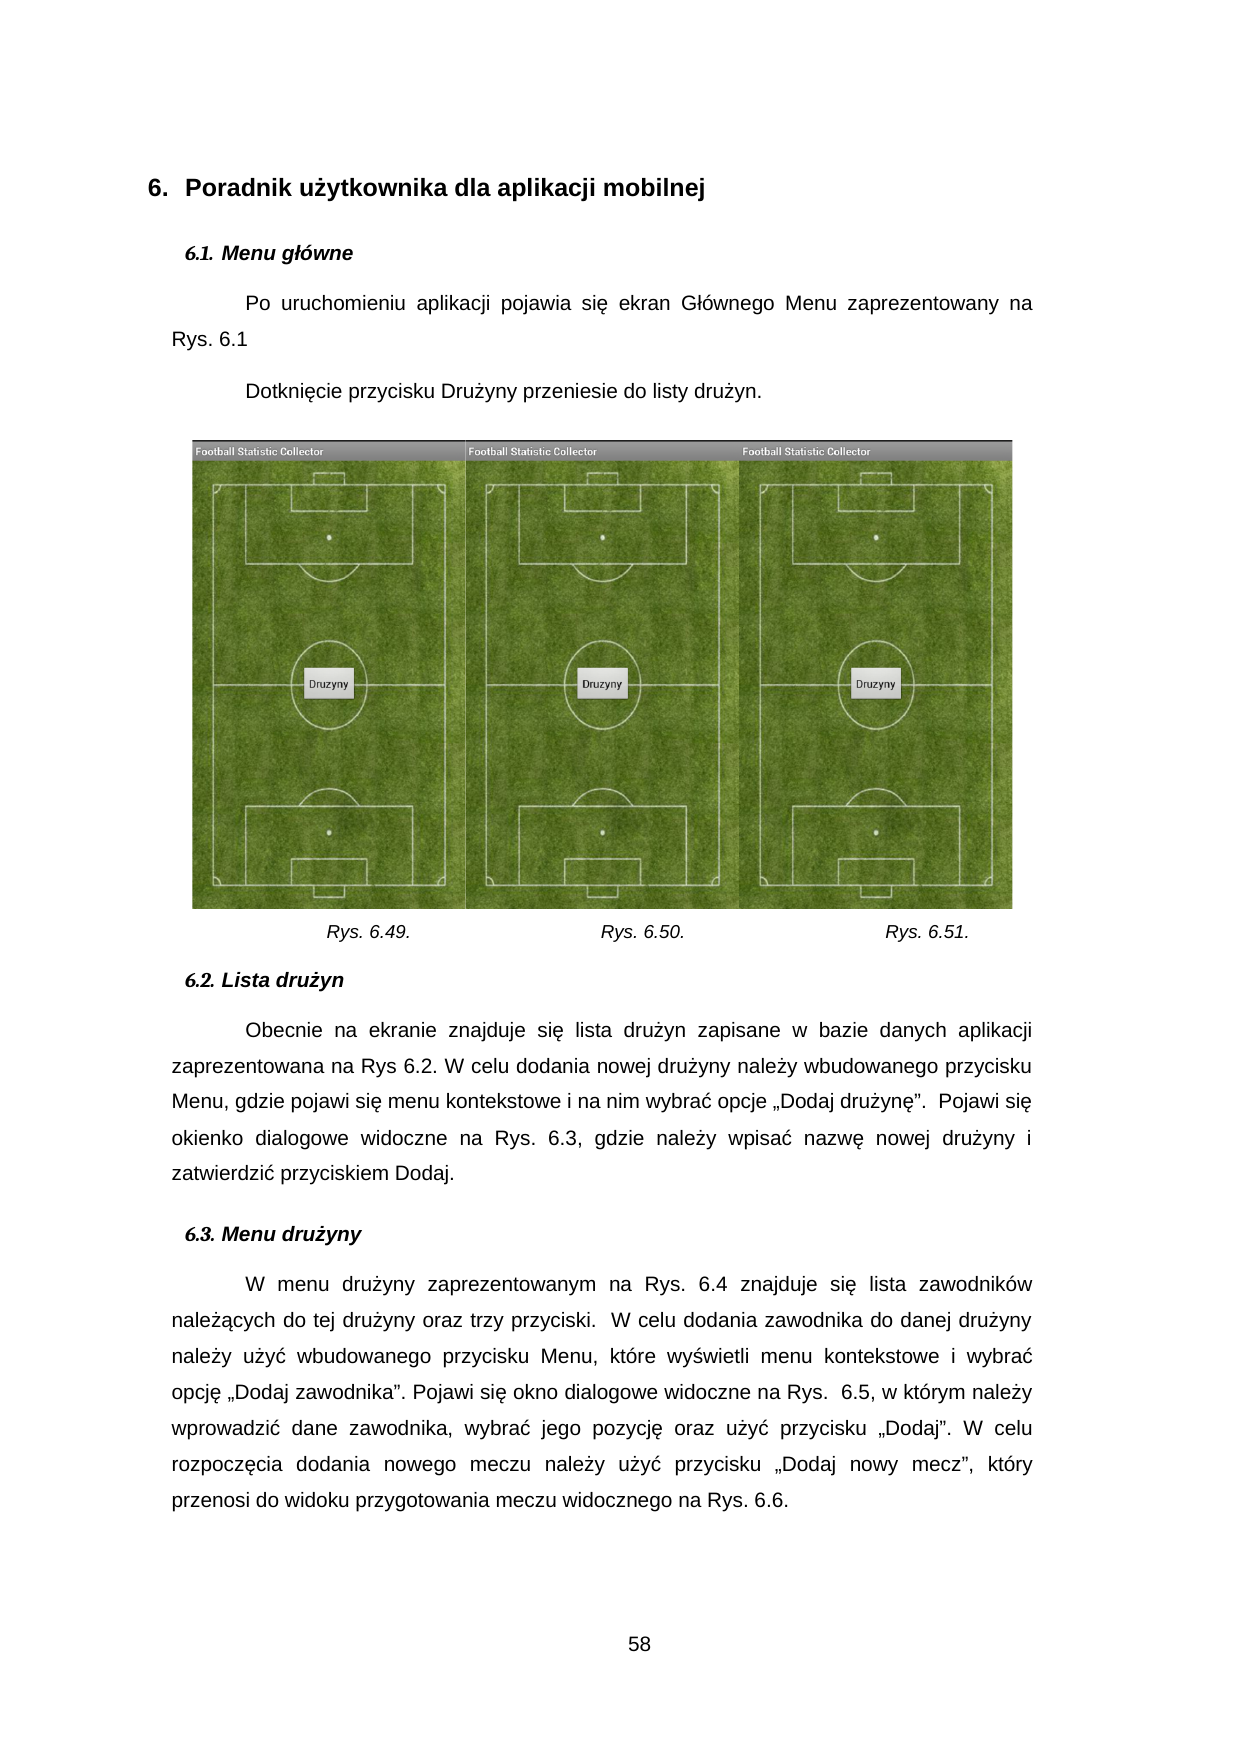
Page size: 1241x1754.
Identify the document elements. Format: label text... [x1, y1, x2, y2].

picture [192, 440, 1013, 909]
text Obecnie na ekranie znajduje się lista drużyn zapisane w bazie danych aplikacji zaprezentowana na Rys 6.2. W celu dodania nowej drużyny należy wbudowanego przycisku Menu, gdzie pojawi się menu kontekstowe i na nim wybrać opcje „Dodaj drużynę”. Pojawi się okienko dialogowe widoczne na Rys. 6.3, gdzie należy wpisać nazwę nowej drużyny i zatwierdzić przyciskiem Dodaj. [171, 1017, 1033, 1185]
text W menu drużyny zaprezentowanym na Rys. 6.4 znajduje się lista zawodników należących do tej drużyny oraz trzy przyciski. W celu dodania zawodnika do danej drużyny należy użyć wbudowanego przycisku Menu, które wyświetli menu kontekstowe i wybrać opcję „Dodaj zawodnika”. Pojawi się okno dialogowe widoczne na Rys. 6.5, w którym należy wprowadzić dane zawodnika, wybrać jego pozycję oraz użyć przycisku „Dodaj”. W celu rozpoczęcia dodania nowego meczu należy użyć przycisku „Dodaj nowy mecz”, który przenosi do widoku przygotowania meczu widocznego na Rys. 6.6. [171, 1272, 1033, 1511]
subtitle Menu drużyny [185, 1222, 1033, 1247]
subtitle Menu główne [185, 241, 1033, 266]
subtitle Poradnik użytkownika dla aplikacji mobilnej [148, 173, 1033, 201]
text Dotknięcie przycisku Drużyny przeniesie do listy drużyn. [171, 379, 1033, 403]
text Po uruchomieniu aplikacji pojawia się ekran Głównego Menu zaprezentowany na Rys. 6.1 [171, 291, 1033, 350]
subtitle Lista drużyn [185, 968, 1033, 993]
